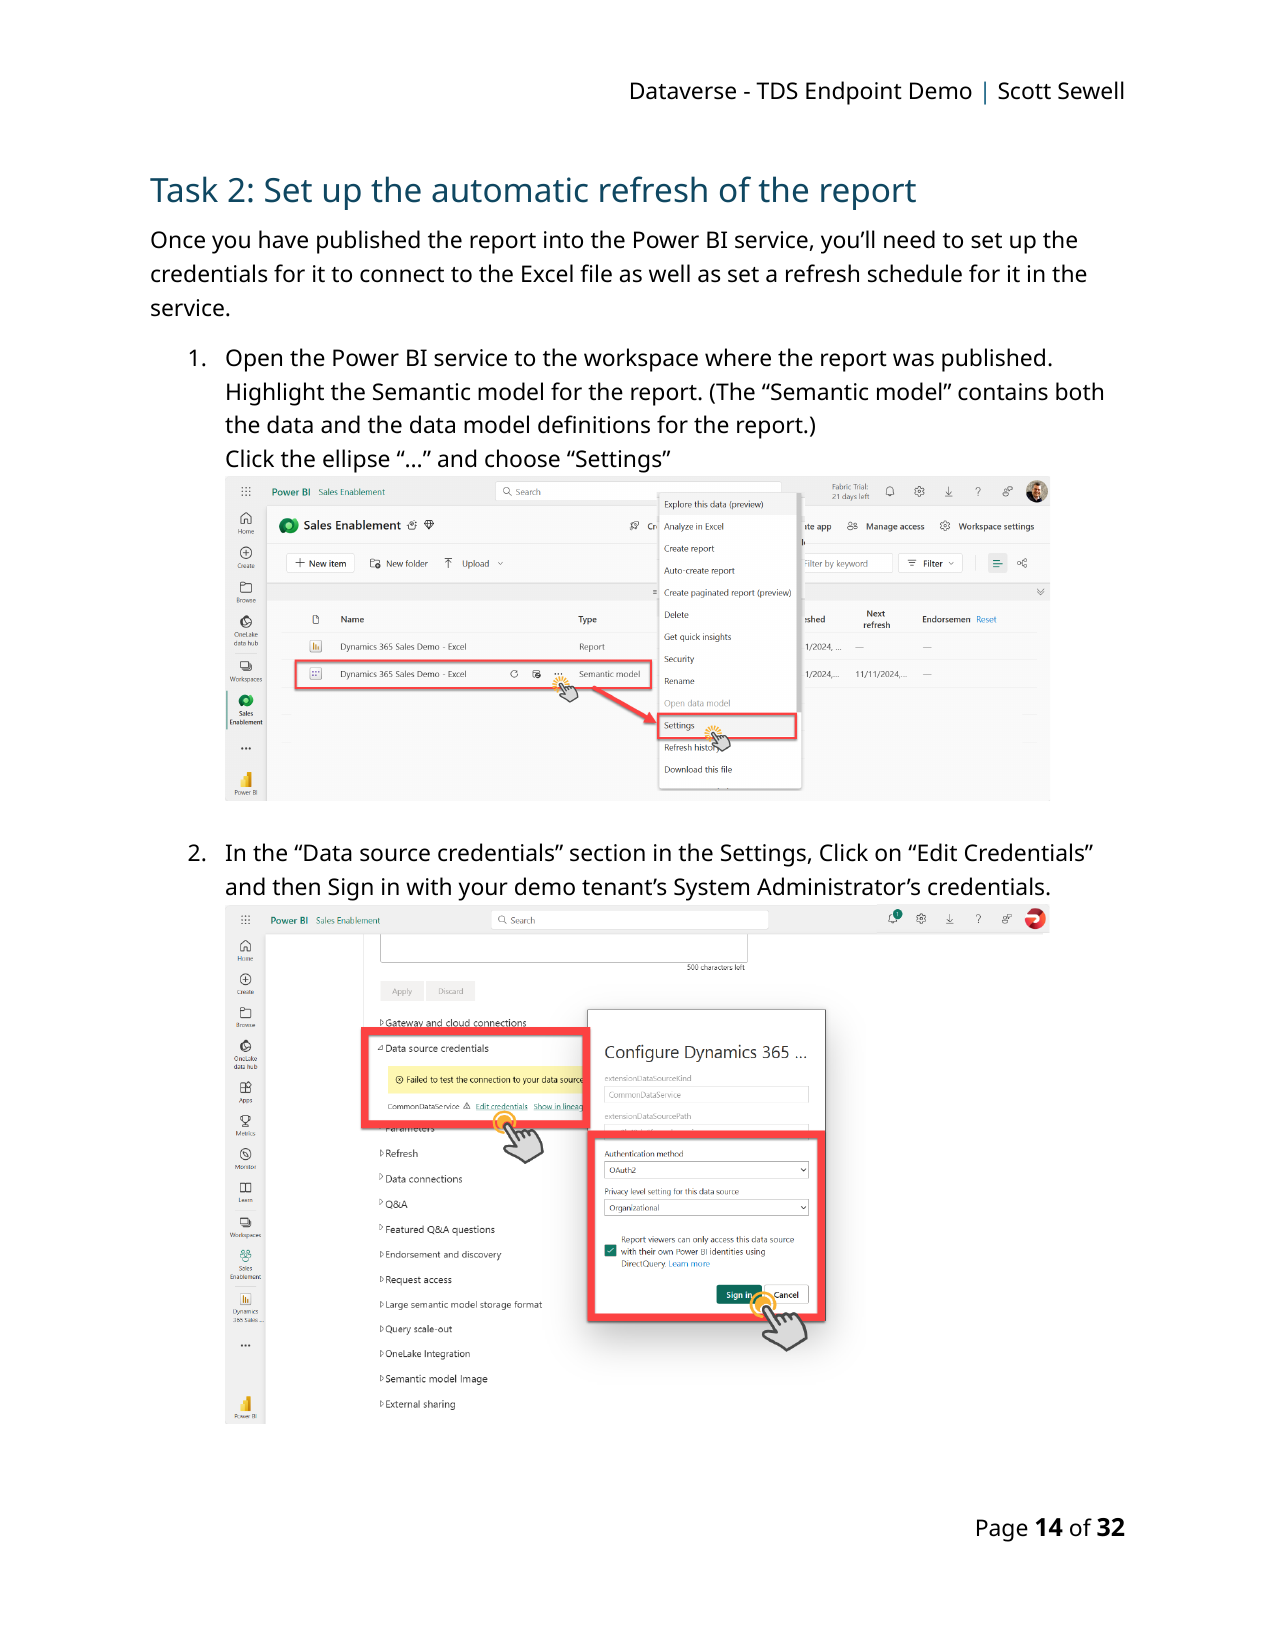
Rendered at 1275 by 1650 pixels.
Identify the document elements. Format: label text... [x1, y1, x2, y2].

picture [225, 904, 1050, 1424]
subtitle Task 2: Set up the automatic refresh of the report [150, 167, 1125, 212]
text Once you have published the report into the Power BI service, you’ll need to set up the credentials for it to connect to the Excel file as well as set a refresh schedule for it in the service. [150, 224, 1125, 323]
picture [225, 476, 1050, 801]
